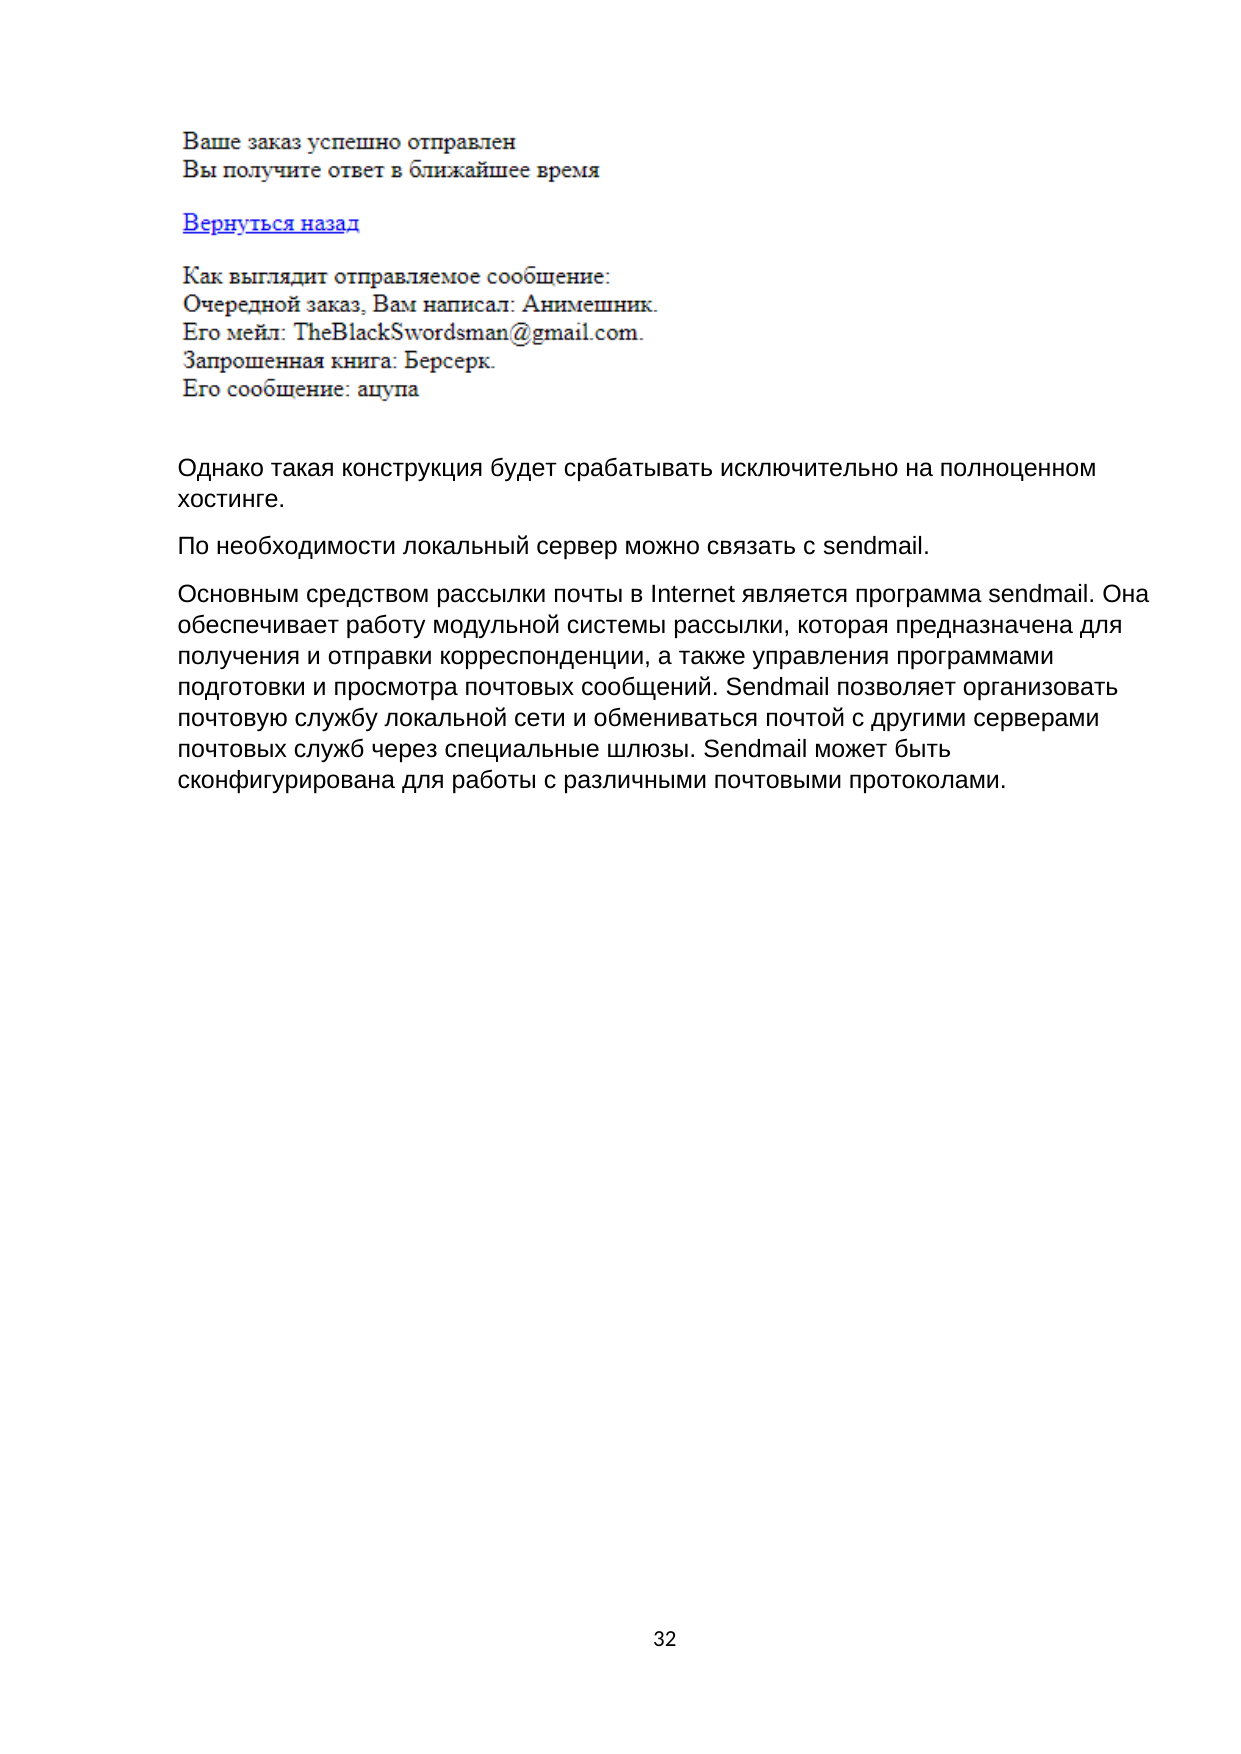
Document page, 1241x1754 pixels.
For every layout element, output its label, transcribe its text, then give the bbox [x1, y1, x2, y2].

text По необходимости локальный сервер можно связать с sendmail. [177, 531, 1152, 560]
text Однако такая конструкция будет срабатывать исключительно на полноценном хостинге. [177, 453, 1152, 512]
picture [177, 118, 670, 434]
text Основным средством рассылки почты в Internet является программа sendmail. Она обеспечивает работу модульной системы рассылки, которая предназначена для получения и отправки корреспонденции, а также управления программами подготовки и просмотра почтовых сообщений. Sendmail позволяет организовать почтовую службу локальной сети и обмениваться почтой с другими серверами почтовых служб через специальные шлюзы. Sendmail может быть сконфигурирована для работы с различными почтовыми протоколами. [177, 579, 1152, 794]
